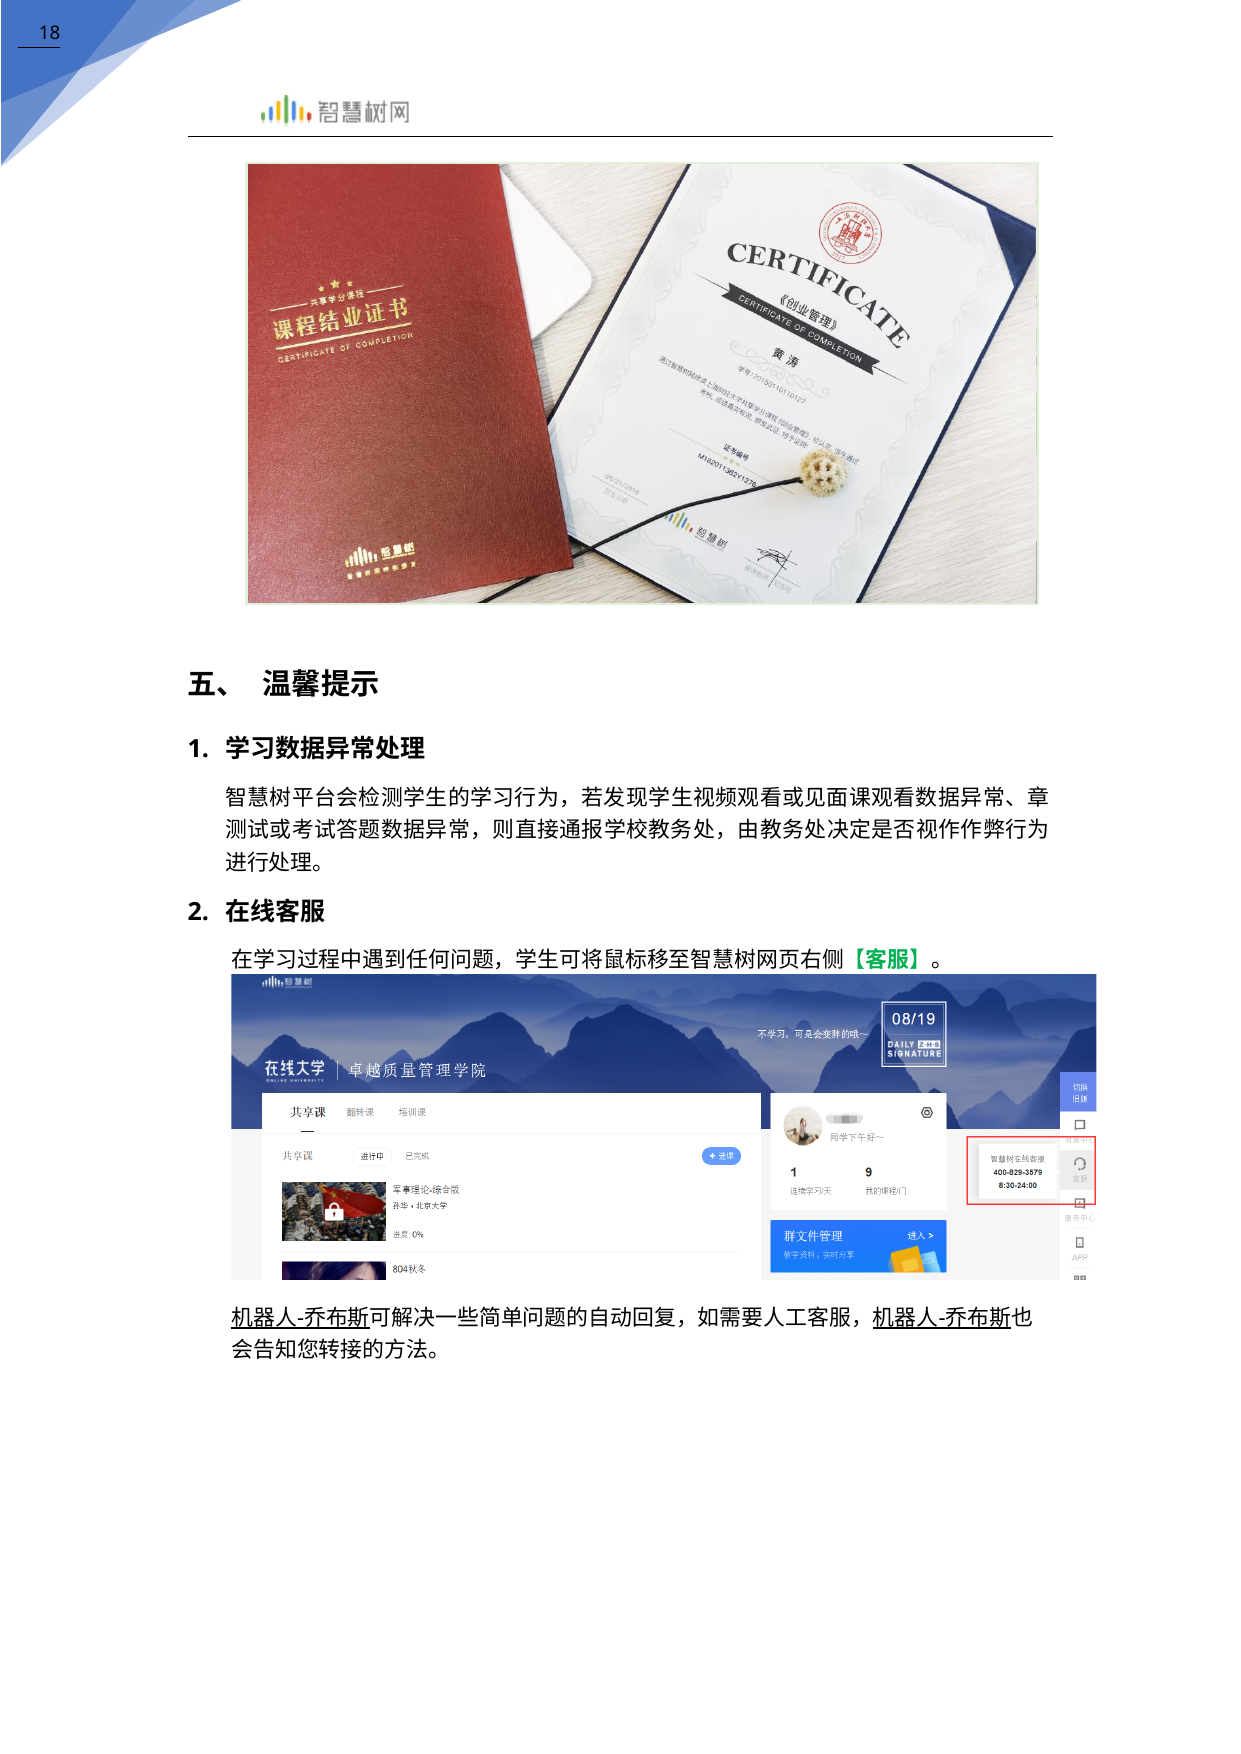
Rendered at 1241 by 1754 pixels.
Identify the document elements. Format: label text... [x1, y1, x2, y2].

picture [1, 0, 243, 168]
list 在线客服 [187, 877, 1053, 942]
list 温馨提示 [187, 649, 1053, 714]
text 智慧树平台会检测学生的学习行为，若发现学生视频观看或见面课观看数据异常、章测试或考试答题数据异常，则直接通报学校教务处，由教务处决定是否视作作弊行为进行处理。 [225, 779, 1053, 877]
text 机器人-乔布斯可解决一些简单问题的自动回复，如需要人工客服，机器人-乔布斯也会告知您转接的方法。 [231, 1299, 1053, 1364]
list 学习数据异常处理 [187, 714, 1053, 779]
picture [231, 974, 1097, 1280]
picture [248, 164, 1037, 603]
picture [250, 88, 417, 134]
text 在学习过程中遇到任何问题，学生可将鼠标移至智慧树网页右侧【客服】。 [231, 942, 1053, 974]
